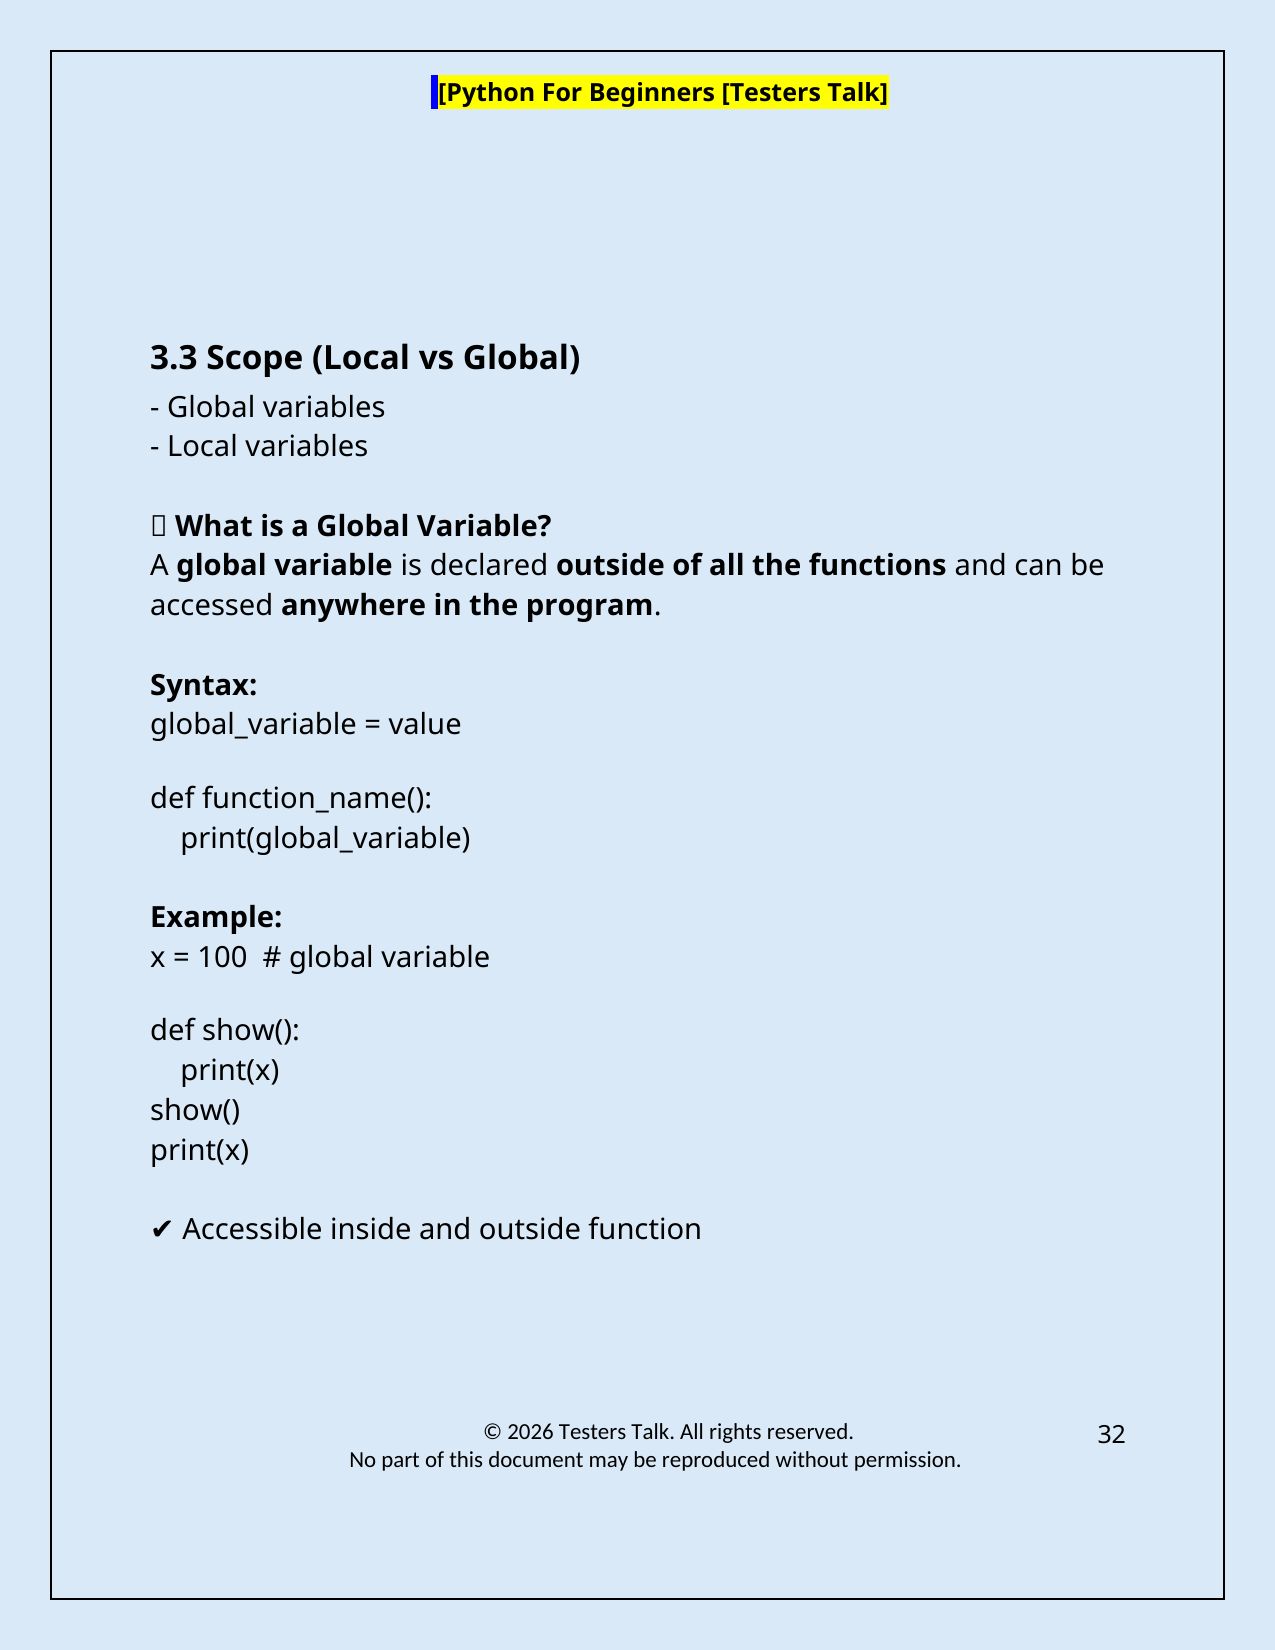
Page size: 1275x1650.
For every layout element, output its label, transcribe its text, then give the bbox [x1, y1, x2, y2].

text def show(): [150, 1010, 1125, 1049]
text print(x) [150, 1129, 1125, 1168]
text 3.3 Scope (Local vs Global) [150, 334, 1125, 379]
text x = 100 # global variable [150, 936, 1125, 976]
text print(x) [150, 1049, 1125, 1089]
text A global variable is declared outside of all the functions and can be accessed anywhere in the program. [150, 545, 1125, 624]
text print(global_variable) [150, 817, 1125, 857]
text - Global variables [150, 386, 1125, 426]
text Example: [150, 896, 1125, 936]
text def function_name(): [150, 777, 1125, 817]
text ✔ Accessible inside and outside function [150, 1208, 1125, 1248]
text show() [150, 1089, 1125, 1129]
text global_variable = value [150, 703, 1125, 743]
text Syntax: [150, 664, 1125, 703]
subtitle ✅ What is a Global Variable? [150, 505, 1125, 545]
text - Local variables [150, 426, 1125, 465]
